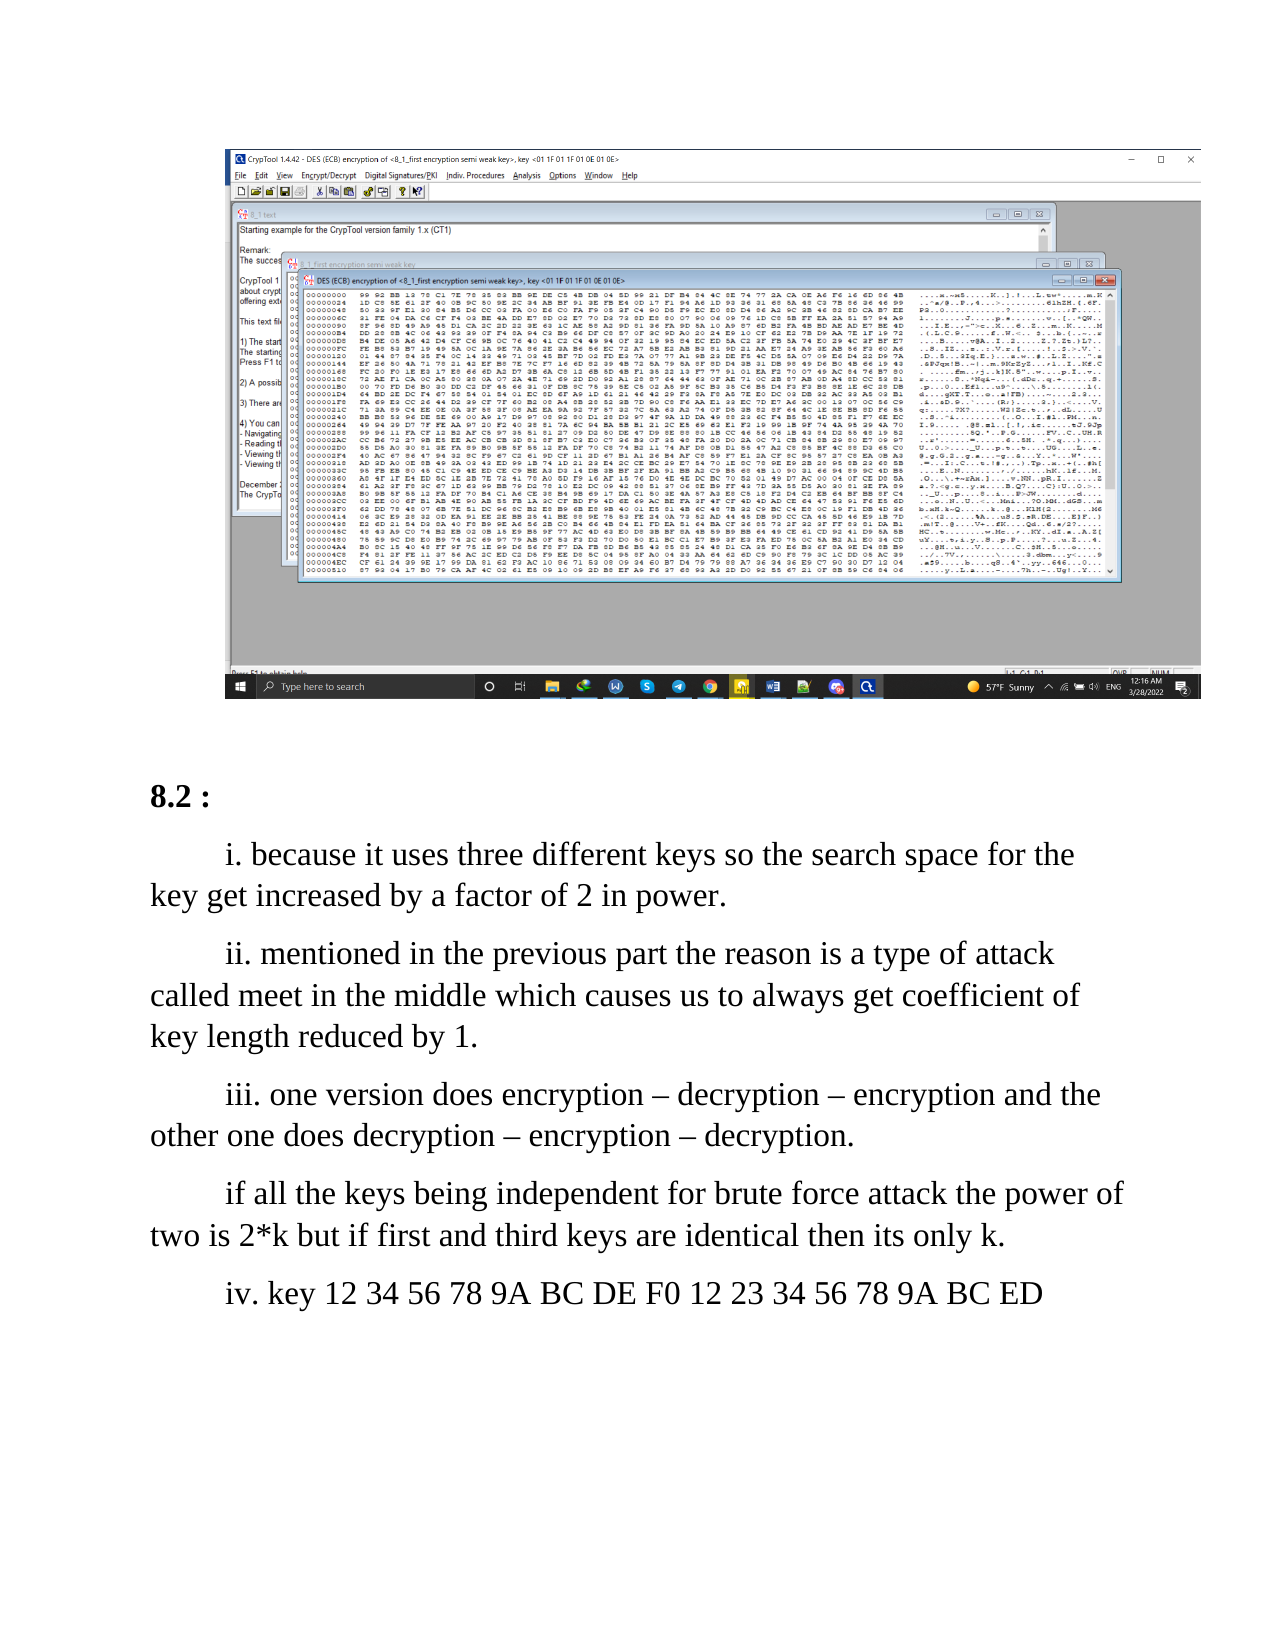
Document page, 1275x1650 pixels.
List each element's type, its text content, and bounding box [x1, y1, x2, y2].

text iii. one version does encryption – decryption – encryption and the other one does decryption – encryption – decryption. [150, 1074, 1125, 1154]
text ii. mentioned in the previous part the reason is a type of attack called meet in the middle which causes us to always get coefficient of key length reduced by 1. [150, 933, 1125, 1054]
text if all the keys being independent for brute force attack the power of two is 2*k but if first and third keys are identical then its only k. [150, 1173, 1125, 1253]
text i. because it uses three different keys so the search space for the key get increased by a factor of 2 in power. [150, 834, 1125, 914]
text iv. key 12 34 56 78 9A BC DE F0 12 23 34 56 78 9A BC ED [150, 1273, 1125, 1311]
picture [225, 149, 1201, 699]
text 8.2 : [150, 776, 1125, 814]
